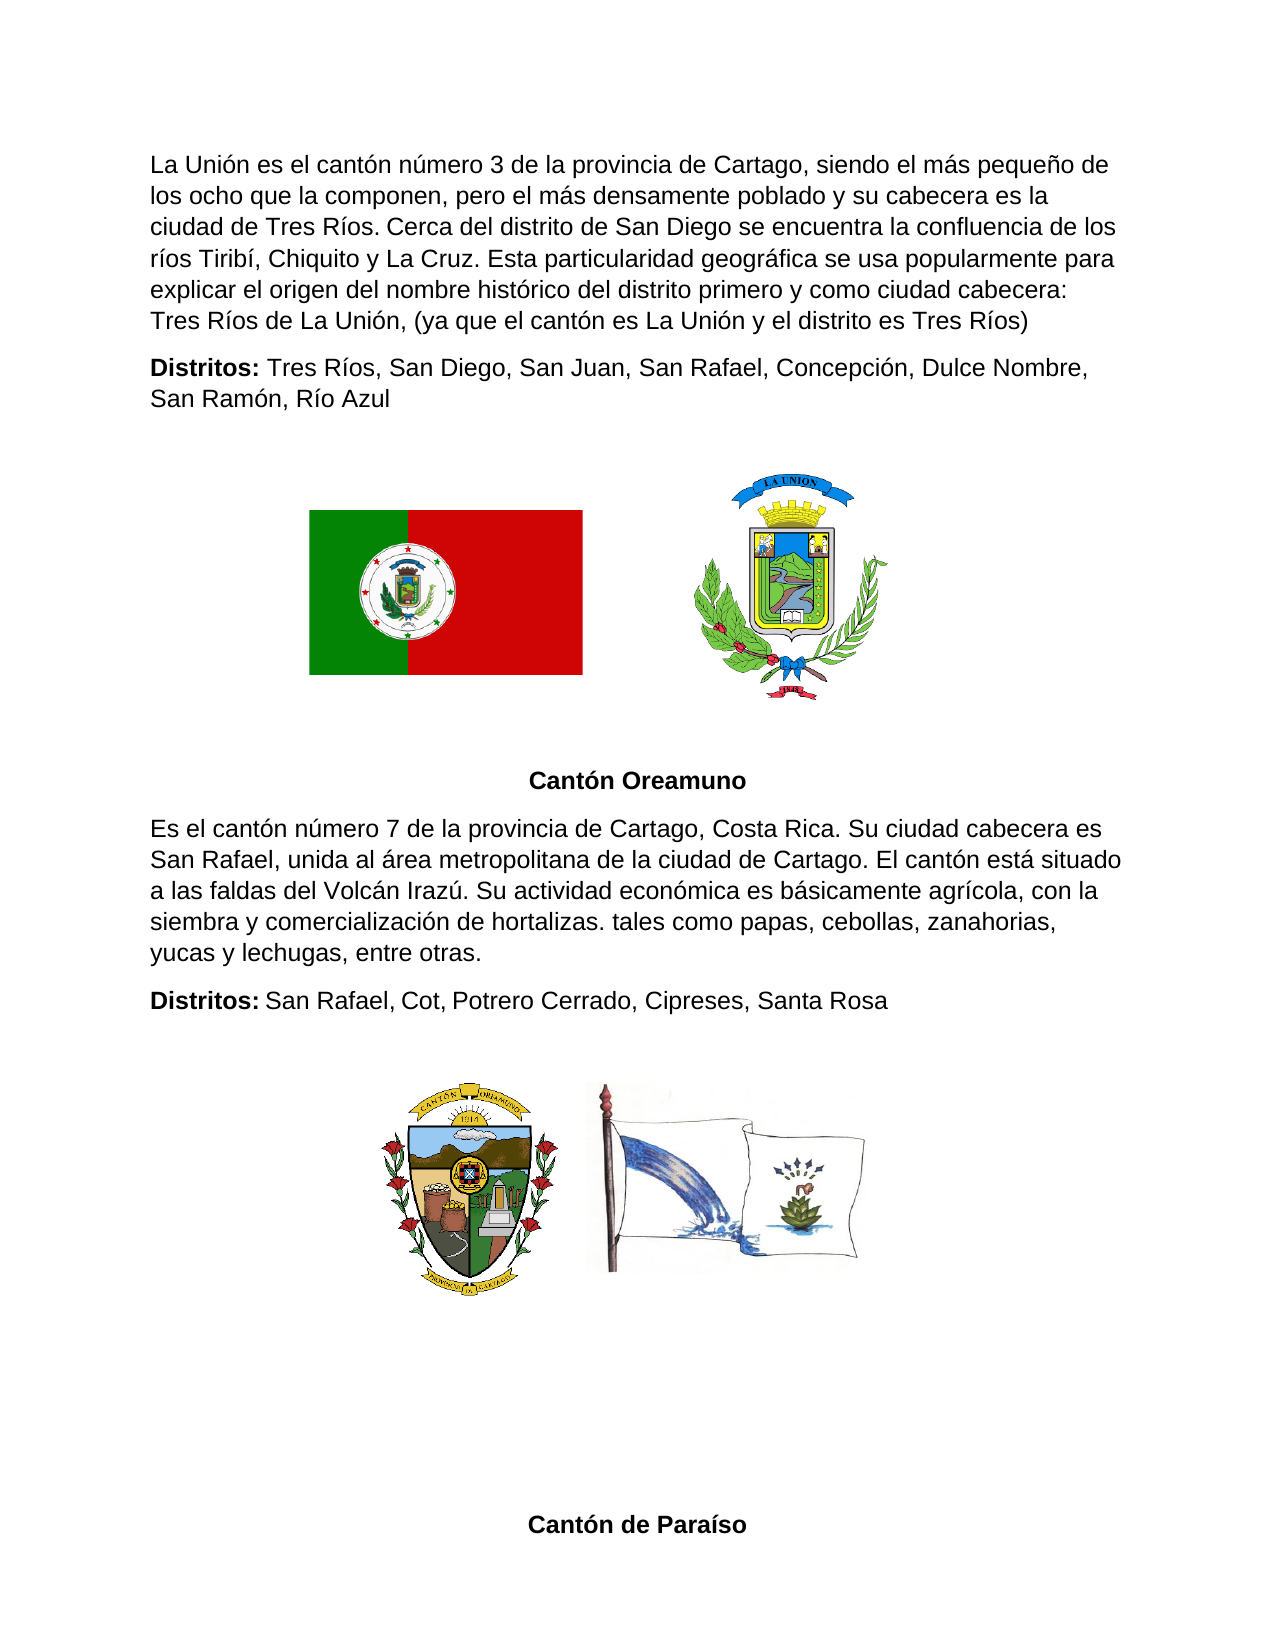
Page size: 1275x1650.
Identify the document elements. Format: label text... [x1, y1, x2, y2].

text Distritos: San Rafael, Cot, Potrero Cerrado, Cipreses, Santa Rosa [150, 986, 1125, 1014]
picture [309, 510, 583, 675]
text Cantón Oreamuno [150, 766, 1125, 795]
text La Unión es el cantón número 3 de la provincia de Cartago, siendo el más pequeño de los ocho que la componen, pero el más densamente poblado y su cabecera es la ciudad de Tres Ríos. Cerca del distrito de San Diego se encuentra la confluencia de los ríos Tiribí, Chiquito y La Cruz. Esta particularidad geográfica se usa popularmente para explicar el origen del nombre histórico del distrito primero y como ciudad cabecera: Tres Ríos de La Unión, (ya que el cantón es La Unión y el distrito es Tres Ríos) [150, 150, 1125, 334]
picture [687, 466, 893, 706]
text Distritos: Tres Ríos, San Diego, San Juan, San Rafael, Concepción, Dulce Nombre, San Ramón, Río Azul [150, 353, 1125, 413]
text Es el cantón número 7 de la provincia de Cartago, Costa Rica. Su ciudad cabecera es San Rafael, unida al área metropolitana de la ciudad de Cartago. El cantón está situado a las faldas del Volcán Irazú. Su actividad económica es básicamente agrícola, con la siembra y comercialización de hortalizas. tales como papas, cebollas, zanahorias, yucas y lechugas, entre otras. [150, 814, 1125, 967]
picture [379, 1082, 560, 1296]
text Cantón de Paraíso [150, 1510, 1125, 1539]
picture [586, 1082, 868, 1274]
